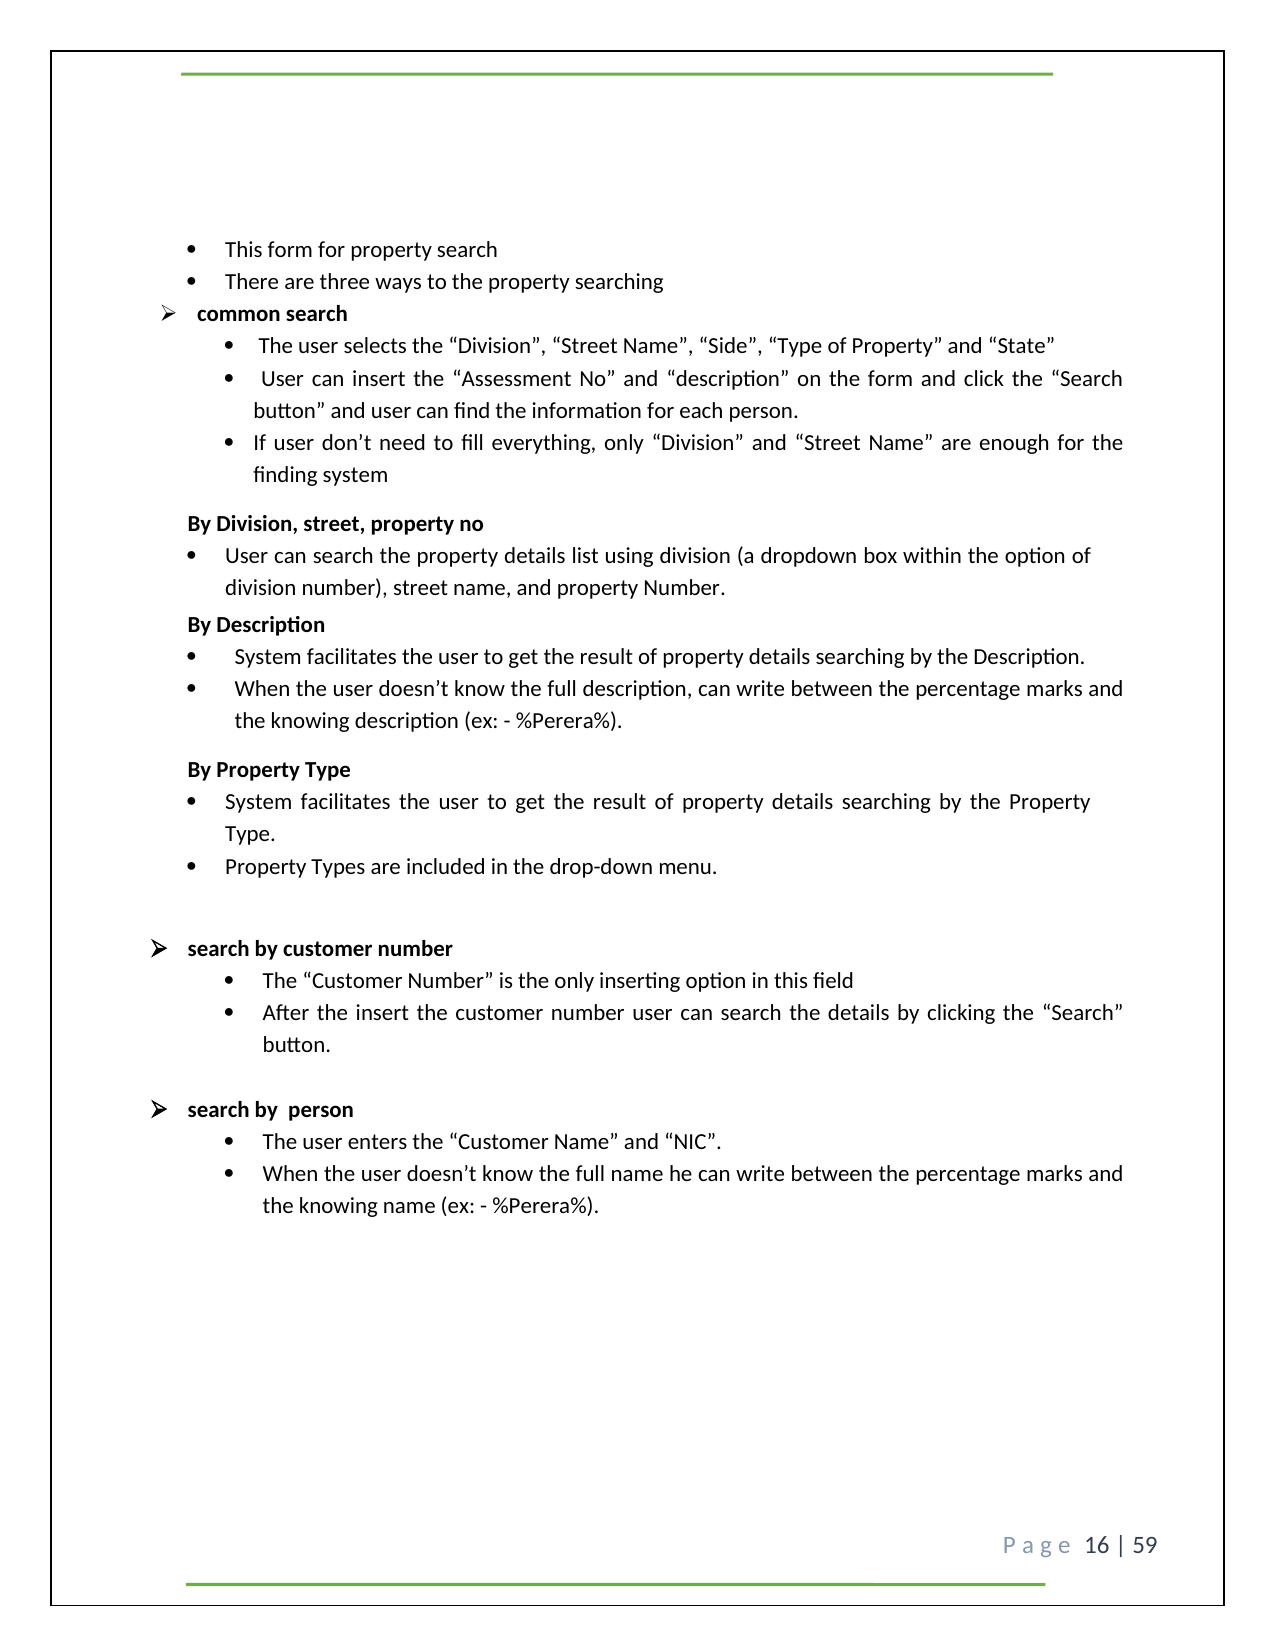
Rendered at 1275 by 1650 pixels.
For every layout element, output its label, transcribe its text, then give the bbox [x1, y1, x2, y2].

list search by customer number [150, 934, 1125, 962]
subtitle By Division, street, property no [187, 509, 1125, 537]
list The “Customer Number” is the only inserting option in this field [225, 966, 1125, 994]
subtitle By Description [187, 610, 1125, 638]
list After the insert the customer number user can search the details by clicking the “Search” button. [225, 998, 1125, 1059]
list When the user doesn’t know the full description, can write between the percentage marks and the knowing description (ex: - %Perera%). [187, 674, 1125, 734]
subtitle By Property Type [187, 755, 1125, 783]
list If user don’t need to fill everything, only “Division” and “Street Name” are enough for the finding system [225, 428, 1125, 488]
list User can search the property details list using division (a dropdown box within the option of division number), street name, and property Number. [187, 541, 1092, 601]
list Property Types are included in the drop-down menu. [187, 852, 1092, 880]
list The user enters the “Customer Name” and “NIC”. [225, 1127, 1125, 1155]
list common search [159, 299, 1125, 327]
list This form for property search [187, 235, 1125, 263]
list There are three ways to the property searching [187, 267, 1125, 295]
list System facilitates the user to get the result of property details searching by the Property Type. [187, 787, 1092, 848]
list The user selects the “Division”, “Street Name”, “Side”, “Type of Property” and “State” [225, 331, 1125, 359]
list When the user doesn’t know the full name he can write between the percentage marks and the knowing name (ex: - %Perera%). [225, 1159, 1125, 1219]
list search by person [150, 1095, 1125, 1123]
list User can insert the “Assessment No” and “description” on the form and click the “Search button” and user can find the information for each person. [225, 364, 1125, 424]
list System facilitates the user to get the result of property details searching by the Description. [187, 642, 1092, 670]
